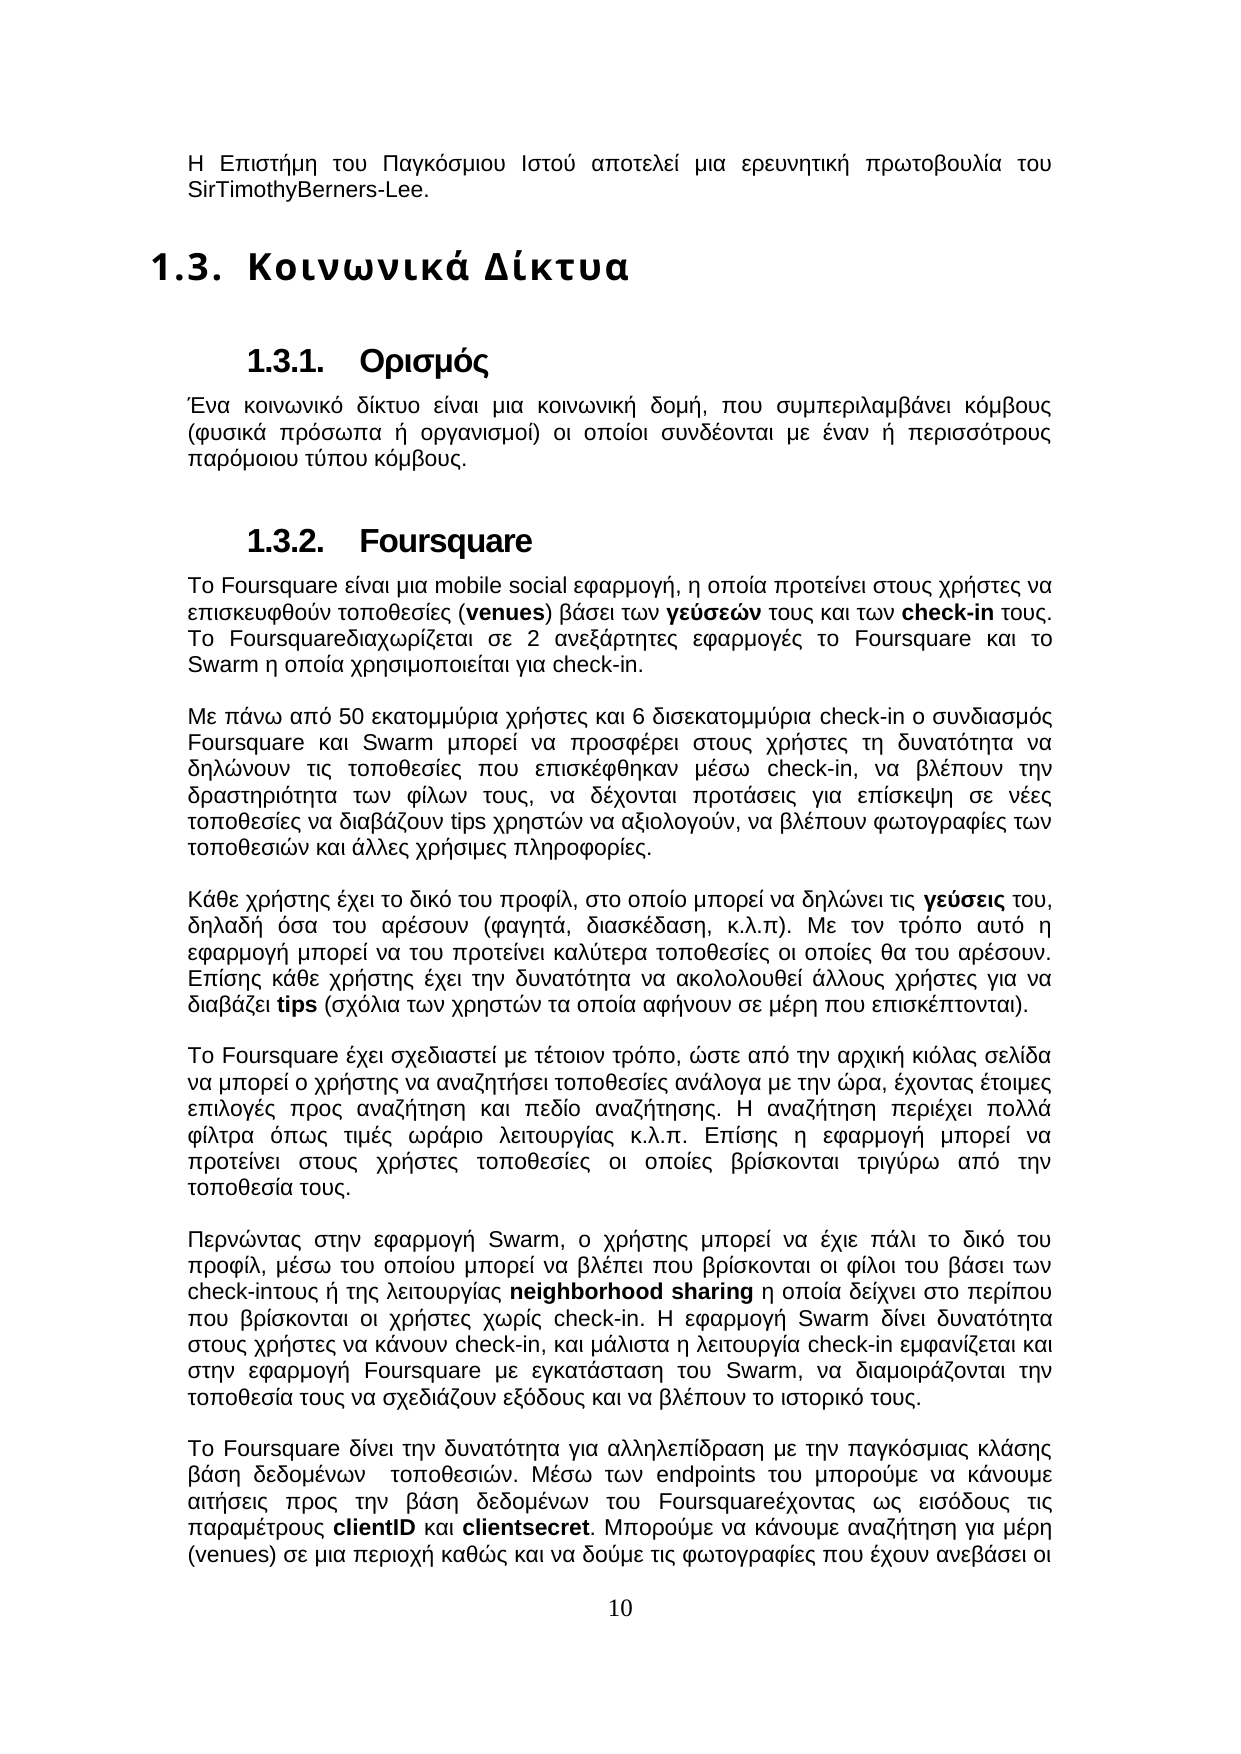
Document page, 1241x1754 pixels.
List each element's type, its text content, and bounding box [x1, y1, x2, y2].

text Το Foursquare είναι μια mobile social εφαρμογή, η οποία προτείνει στους χρήστες να επισκευφθούν τοποθεσίες (venues) βάσει των γεύσεών τους και των check-in τους. Το Foursquareδιαχωρίζεται σε 2 ανεξάρτητες εφαρμογές το Foursquare και το Swarm η οποία χρησιμοποιείται για check-in. [187, 572, 1053, 678]
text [187, 1435, 1053, 1567]
text Το Foursquare έχει σχεδιαστεί με τέτοιον τρόπο, ώστε από την αρχική κιόλας σελίδα να μπορεί ο χρήστης να αναζητήσει τοποθεσίες ανάλογα με την ώρα, έχοντας έτοιμες επιλογές προς αναζήτηση και πεδίο αναζήτησης. Η αναζήτηση περιέχει πολλά φίλτρα όπως τιμές ωράριο λειτουργίας κ.λ.π. Επίσης η εφαρμογή μπορεί να προτείνει στους χρήστες τοποθεσίες οι οποίες βρίσκονται τριγύρω από την τοποθεσία τους. [187, 1042, 1053, 1201]
text Κάθε χρήστης έχει το δικό του προφίλ, στο οποίο μπορεί να δηλώνει τις γεύσεις του, δηλαδή όσα του αρέσουν (φαγητά, διασκέδαση, κ.λ.π). Με τον τρόπο αυτό η εφαρμογή μπορεί να του προτείνει καλύτερα τοποθεσίες οι οποίες θα του αρέσουν. Επίσης κάθε χρήστης έχει την δυνατότητα να ακολολουθεί άλλους χρήστες για να διαβάζει tips (σχόλια των χρηστών τα οποία αφήνουν σε μέρη που επισκέπτονται). [187, 886, 1053, 1017]
subtitle Κοινωνικά Δίκτυα [150, 240, 1053, 291]
text Με πάνω από 50 εκατομμύρια χρήστες και 6 δισεκατομμύρια check-in ο συνδιασμός Foursquare και Swarm μπορεί να προσφέρει στους χρήστες τη δυνατότητα να δηλώνουν τις τοποθεσίες που επισκέφθηκαν μέσω check-in, να βλέπουν την δραστηριότητα των φίλων τους, να δέχονται προτάσεις για επίσκεψη σε νέες τοποθεσίες να διαβάζουν tips χρηστών να αξιολογούν, να βλέπουν φωτογραφίες των τοποθεσιών και άλλες χρήσιμες πληροφορίες. [187, 703, 1053, 861]
text Περνώντας στην εφαρμογή Swarm, ο χρήστης μπορεί να έχιε πάλι το δικό του προφίλ, μέσω του οποίου μπορεί να βλέπει που βρίσκονται οι φίλοι του βάσει των check-inτους ή της λειτουργίας neighborhood sharing η οποία δείχνει στο περίπου που βρίσκονται οι χρήστες χωρίς check-in. Η εφαρμογή Swarm δίνει δυνατότητα στους χρήστες να κάνουν check-in, και μάλιστα η λειτουργία check-in εμφανίζεται και στην εφαρμογή Foursquare με εγκατάσταση του Swarm, να διαμοιράζονται την τοποθεσία τους να σχεδιάζουν εξόδους και να βλέπουν το ιστορικό τους. [187, 1226, 1053, 1410]
subtitle Ορισμός [247, 341, 1053, 380]
subtitle Foursquare [247, 521, 1053, 560]
text Η Επιστήμη του Παγκόσμιου Ιστού αποτελεί μια ερευνητική πρωτοβουλία του SirTimothyBerners-Lee. [187, 150, 1053, 203]
text Ένα κοινωνικό δίκτυο είναι μια κοινωνική δομή, που συμπεριλαμβάνει κόμβους (φυσικά πρόσωπα ή οργανισμοί) οι οποίοι συνδέονται με έναν ή περισσότρους παρόμοιου τύπου κόμβους. [187, 392, 1053, 471]
